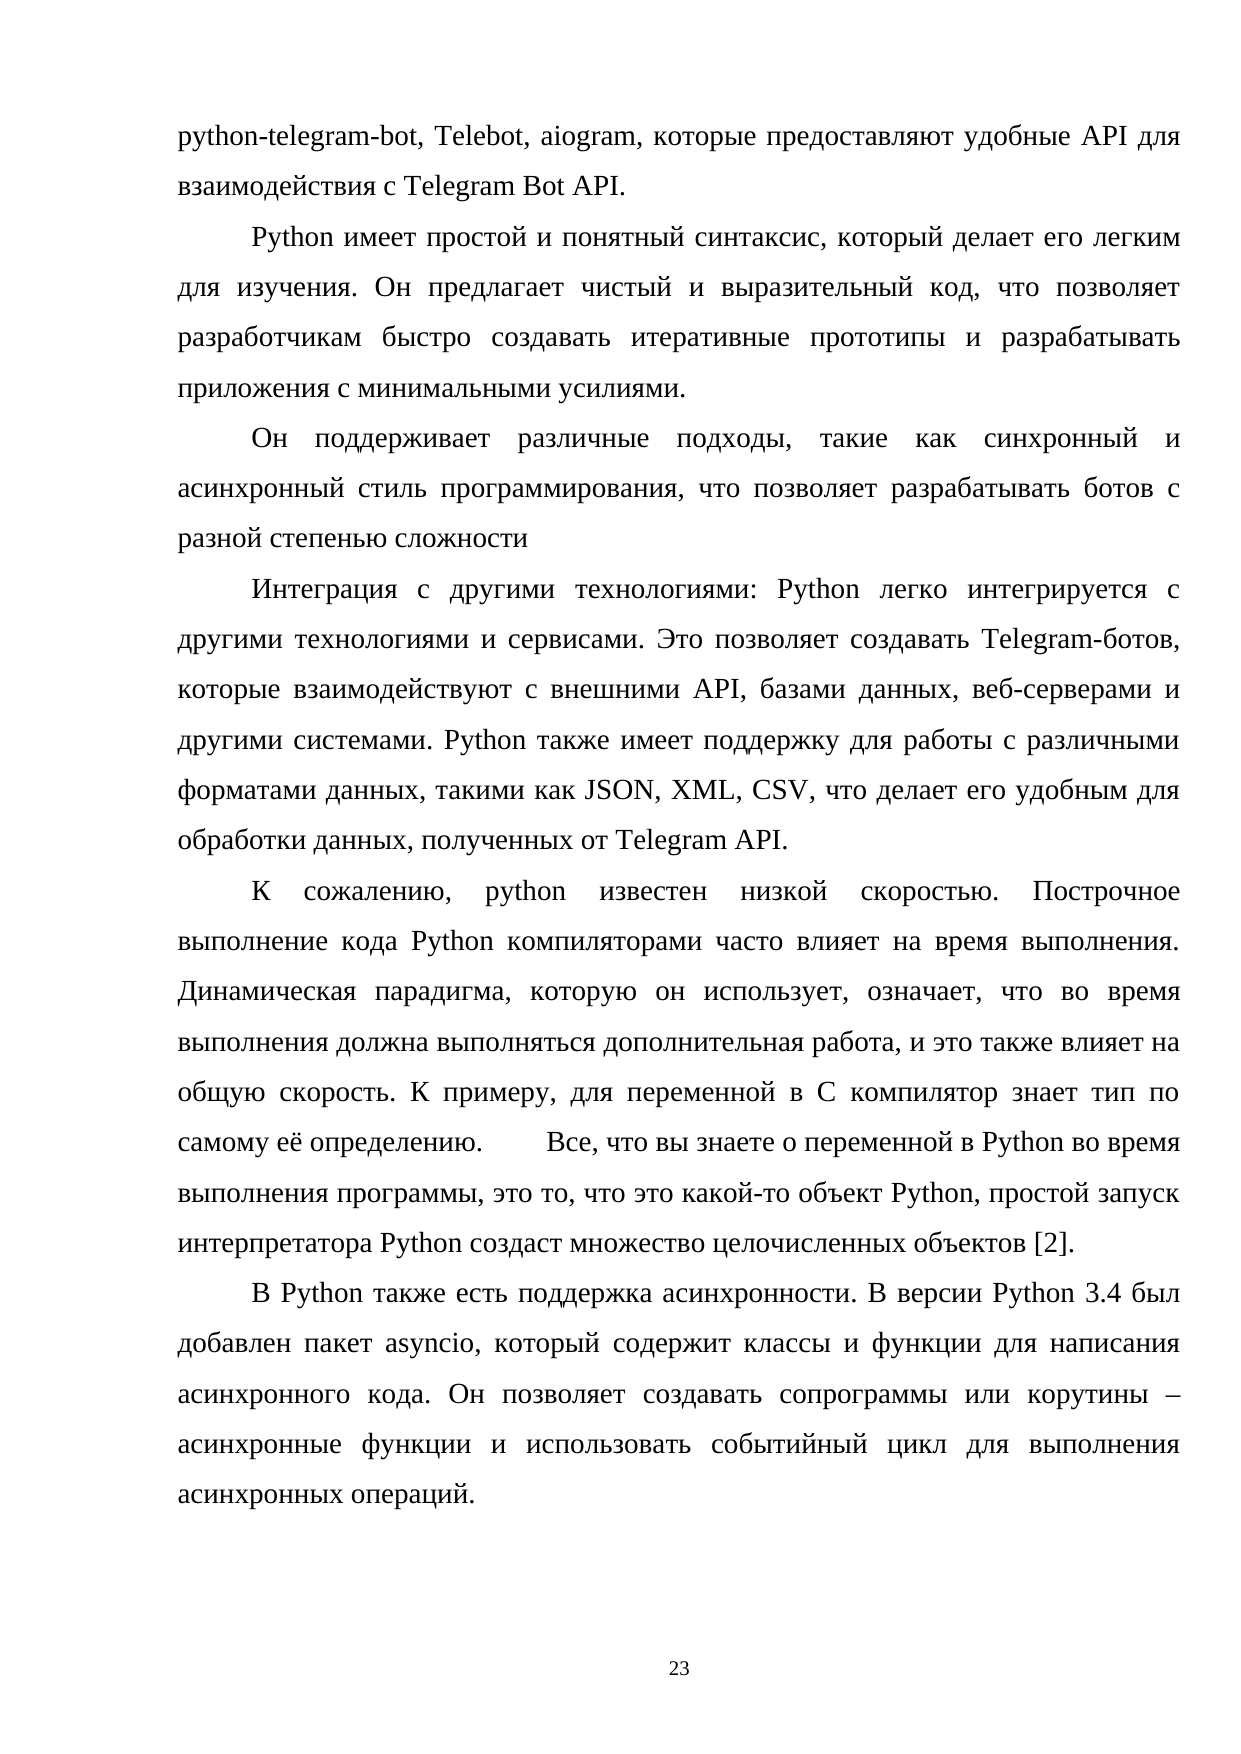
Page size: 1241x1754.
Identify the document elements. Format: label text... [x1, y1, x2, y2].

text В Python также есть поддержка асинхронности. В версии Python 3.4 был добавлен пакет asyncio, который содержит классы и функции для написания асинхронного кода. Он позволяет создавать сопрограммы или корутины – асинхронные функции и использовать событийный цикл для выполнения асинхронных операций. [177, 1275, 1181, 1510]
text К сожалению, python известен низкой скоростью. Построчное выполнение кода Python компиляторами часто влияет на время выполнения. Динамическая парадигма, которую он использует, означает, что во время выполнения должна выполняться дополнительная работа, и это также влияет на общую скорость. К примеру, для переменной в C компилятор знает тип по самому её определению. Все, что вы знаете о переменной в Python во время выполнения программы, это то, что это какой-то объект Python, простой запуск интерпретатора Python создаст множество целочисленных объектов [2]. [177, 873, 1181, 1258]
text Python имеет простой и понятный синтаксис, который делает его легким для изучения. Он предлагает чистый и выразительный код, что позволяет разработчикам быстро создавать итеративные прототипы и разрабатывать приложения с минимальными усилиями. [177, 219, 1181, 403]
text Он поддерживает различные подходы, такие как синхронный и асинхронный стиль программирования, что позволяет разрабатывать ботов с разной степенью сложности [177, 420, 1181, 554]
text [177, 118, 1181, 202]
text Интеграция с другими технологиями: Python легко интегрируется с другими технологиями и сервисами. Это позволяет создавать Telegram-ботов, которые взаимодействуют с внешними API, базами данных, веб-серверами и другими системами. Python также имеет поддержку для работы с различными форматами данных, такими как JSON, XML, CSV, что делает его удобным для обработки данных, полученных от Telegram API. [177, 571, 1181, 856]
